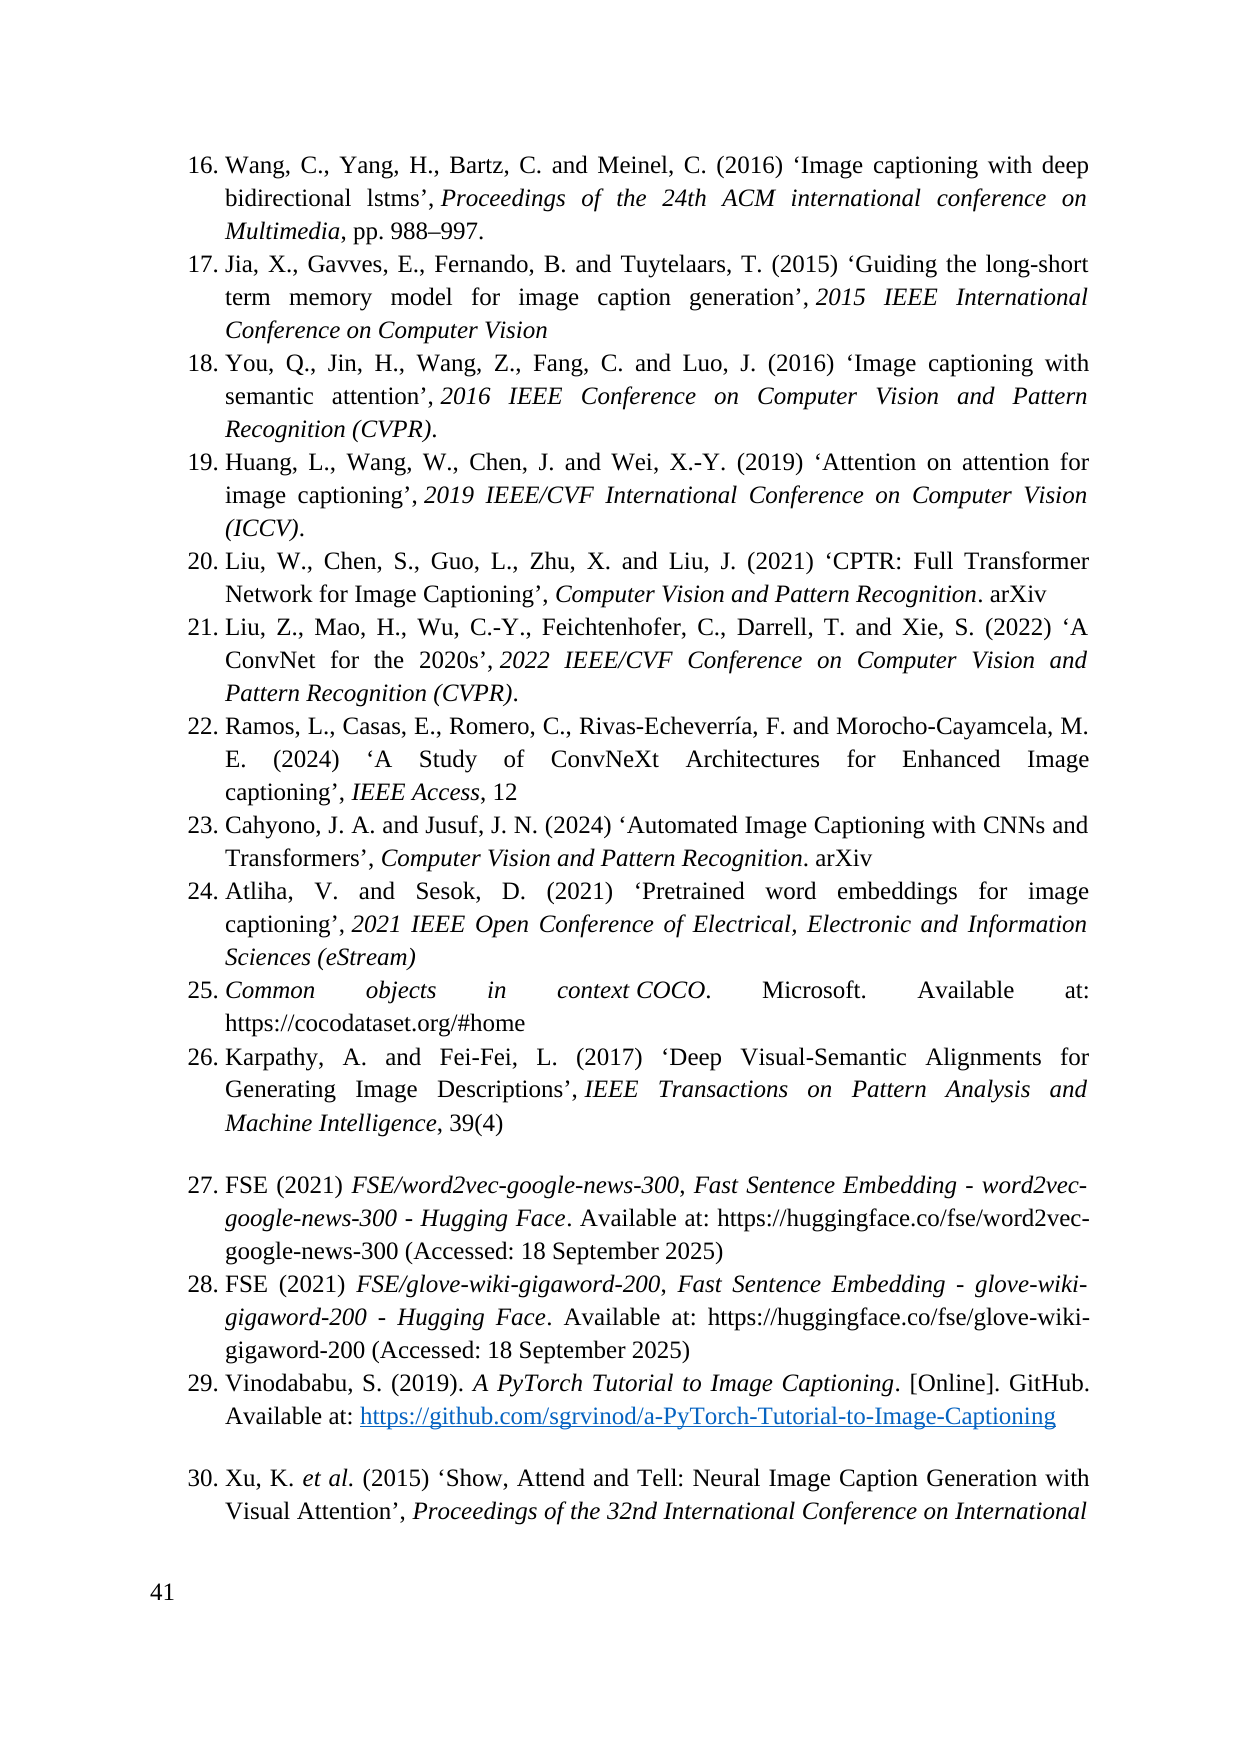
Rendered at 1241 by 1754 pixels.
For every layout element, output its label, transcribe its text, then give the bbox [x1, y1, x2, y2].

list Common objects in context COCO. Microsoft. Available at: https://cocodataset.org/#home [187, 976, 1090, 1037]
list Liu, W., Chen, S., Guo, L., Zhu, X. and Liu, J. (2021) ‘CPTR: Full Transformer Network for Image Captioning’, Computer Vision and Pattern Recognition. arXiv [187, 546, 1090, 608]
list Huang, L., Wang, W., Chen, J. and Wei, X.-Y. (2019) ‘Attention on attention for image captioning’, 2019 IEEE/CVF International Conference on Computer Vision (ICCV). [187, 447, 1090, 542]
list Liu, Z., Mao, H., Wu, C.-Y., Feichtenhofer, C., Darrell, T. and Xie, S. (2022) ‘A ConvNet for the 2020s’, 2022 IEEE/CVF Conference on Computer Vision and Pattern Recognition (CVPR). [187, 612, 1090, 707]
list Vinodababu, S. (2019). A PyTorch Tutorial to Image Captioning. [Online]. GitHub. Available at: https://github.com/sgrvinod/a-PyTorch-Tutorial-to-Image-Captioning [187, 1426, 1090, 1488]
list Jia, X., Gavves, E., Fernando, B. and Tuytelaars, T. (2015) ‘Guiding the long-short term memory model for image caption generation’, 2015 IEEE International Conference on Computer Vision [187, 249, 1090, 344]
list Wang, C., Yang, H., Bartz, C. and Meinel, C. (2016) ‘Image captioning with deep bidirectional lstms’, Proceedings of the 24th ACM international conference on Multimedia, pp. 988–997. [187, 150, 1090, 245]
list Ramos, L., Casas, E., Romero, C., Rivas-Echeverría, F. and Morocho-Cayamcela, M. E. (2024) ‘A Study of ConvNeXt Architectures for Enhanced Image captioning’, IEEE Access, 12 [187, 711, 1090, 806]
list You, Q., Jin, H., Wang, Z., Fang, C. and Luo, J. (2016) ‘Image captioning with semantic attention’, 2016 IEEE Conference on Computer Vision and Pattern Recognition (CVPR). [187, 348, 1090, 443]
list Karpathy, A. and Fei-Fei, L. (2017) ‘Deep Visual-Semantic Alignments for Generating Image Descriptions’, IEEE Transactions on Pattern Analysis and Machine Intelligence, 39(4) [187, 1042, 1090, 1136]
list Cahyono, J. A. and Jusuf, J. N. (2024) ‘Automated Image Captioning with CNNs and Transformers’, Computer Vision and Pattern Recognition. arXiv [187, 810, 1090, 872]
list FSE (2021) FSE/glove-wiki-gigaword-200, Fast Sentence Embedding - glove-wiki-gigaword-200 - Hugging Face. Available at: https://huggingface.co/fse/glove-wiki-gigaword-200 (Accessed: 18 September 2025) [187, 1298, 1090, 1393]
list Atliha, V. and Sesok, D. (2021) ‘Pretrained word embeddings for image captioning’, 2021 IEEE Open Conference of Electrical, Electronic and Information Sciences (eStream) [187, 876, 1090, 971]
list FSE (2021) FSE/word2vec-google-news-300, Fast Sentence Embedding - word2vec-google-news-300 - Hugging Face. Available at: https://huggingface.co/fse/word2vec-google-news-300 (Accessed: 18 September 2025) [187, 1170, 1090, 1264]
